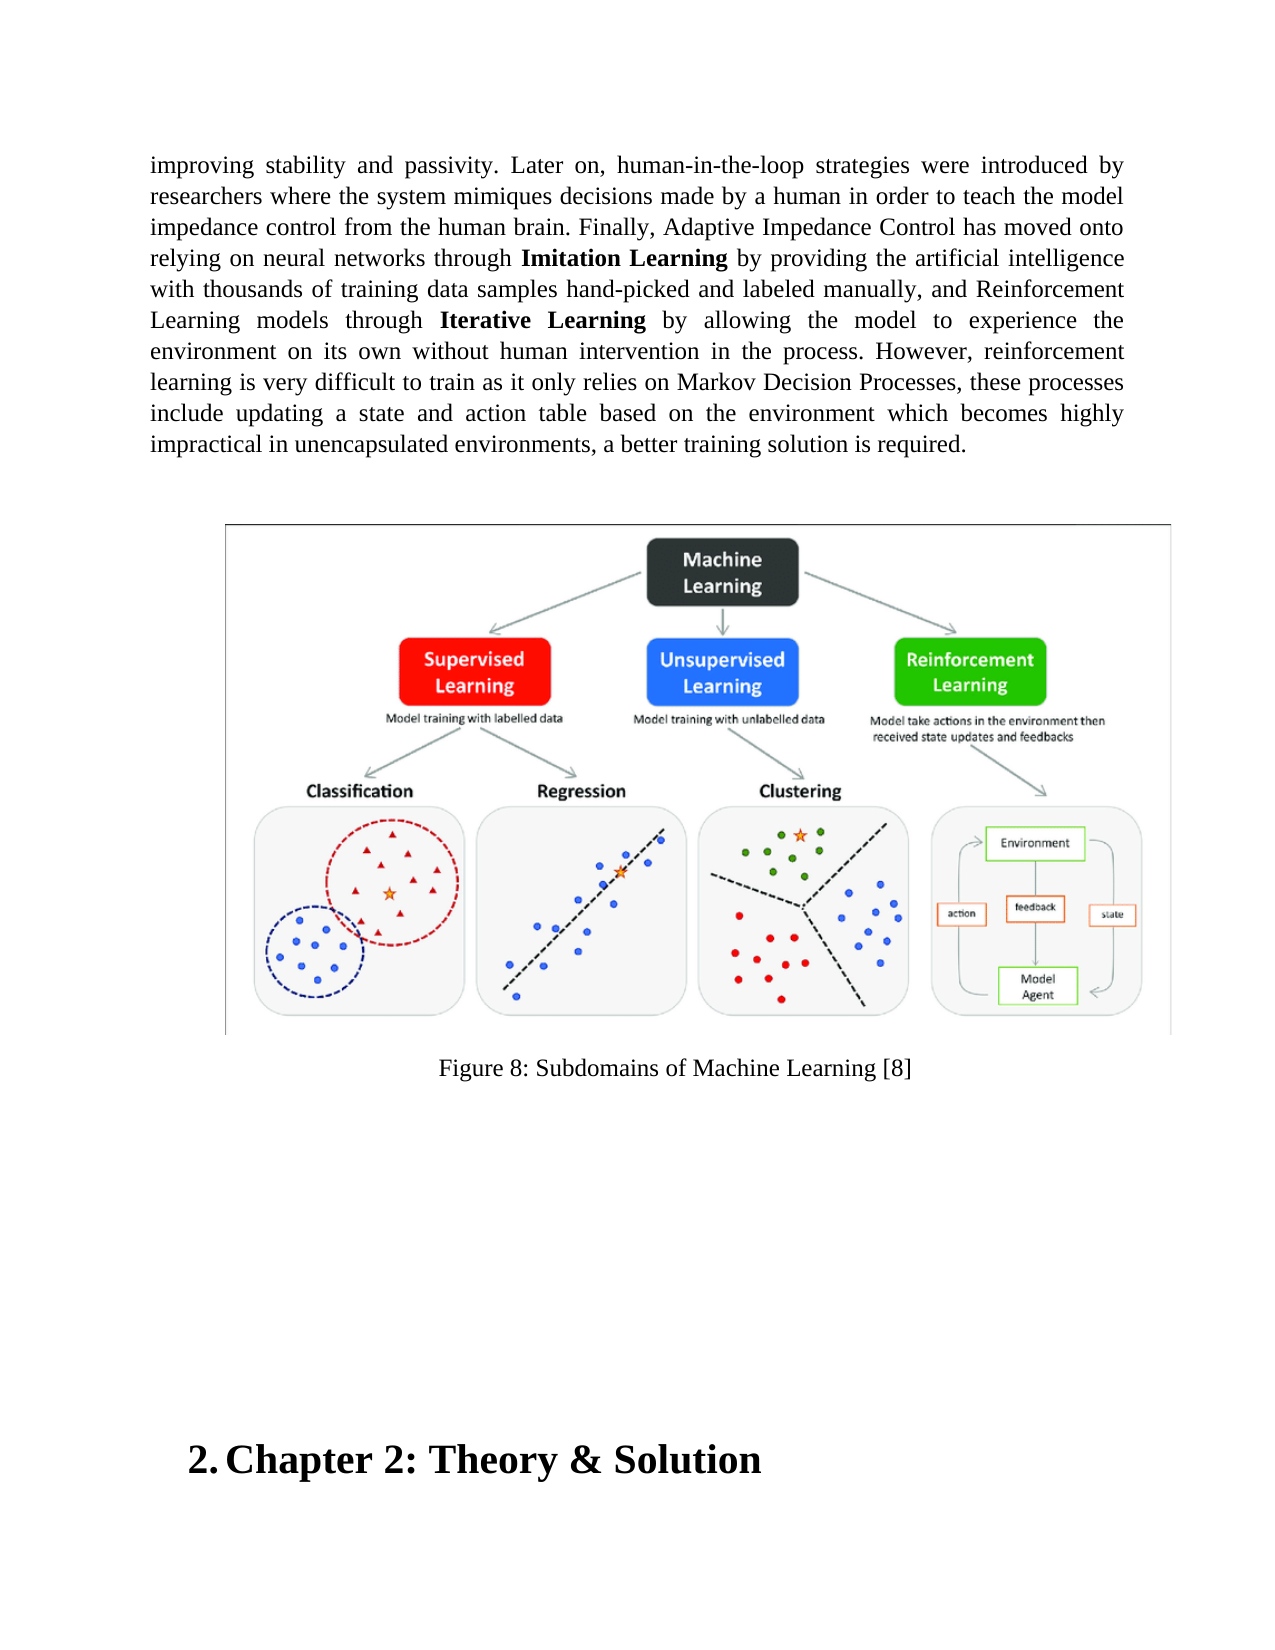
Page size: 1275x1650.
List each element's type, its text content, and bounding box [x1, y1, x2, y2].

list Chapter 2: Theory & Solution [187, 1434, 1125, 1482]
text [150, 150, 1125, 458]
picture [225, 524, 1172, 1035]
text Figure 8: Subdomains of Machine Learning [8] [150, 1053, 1125, 1082]
